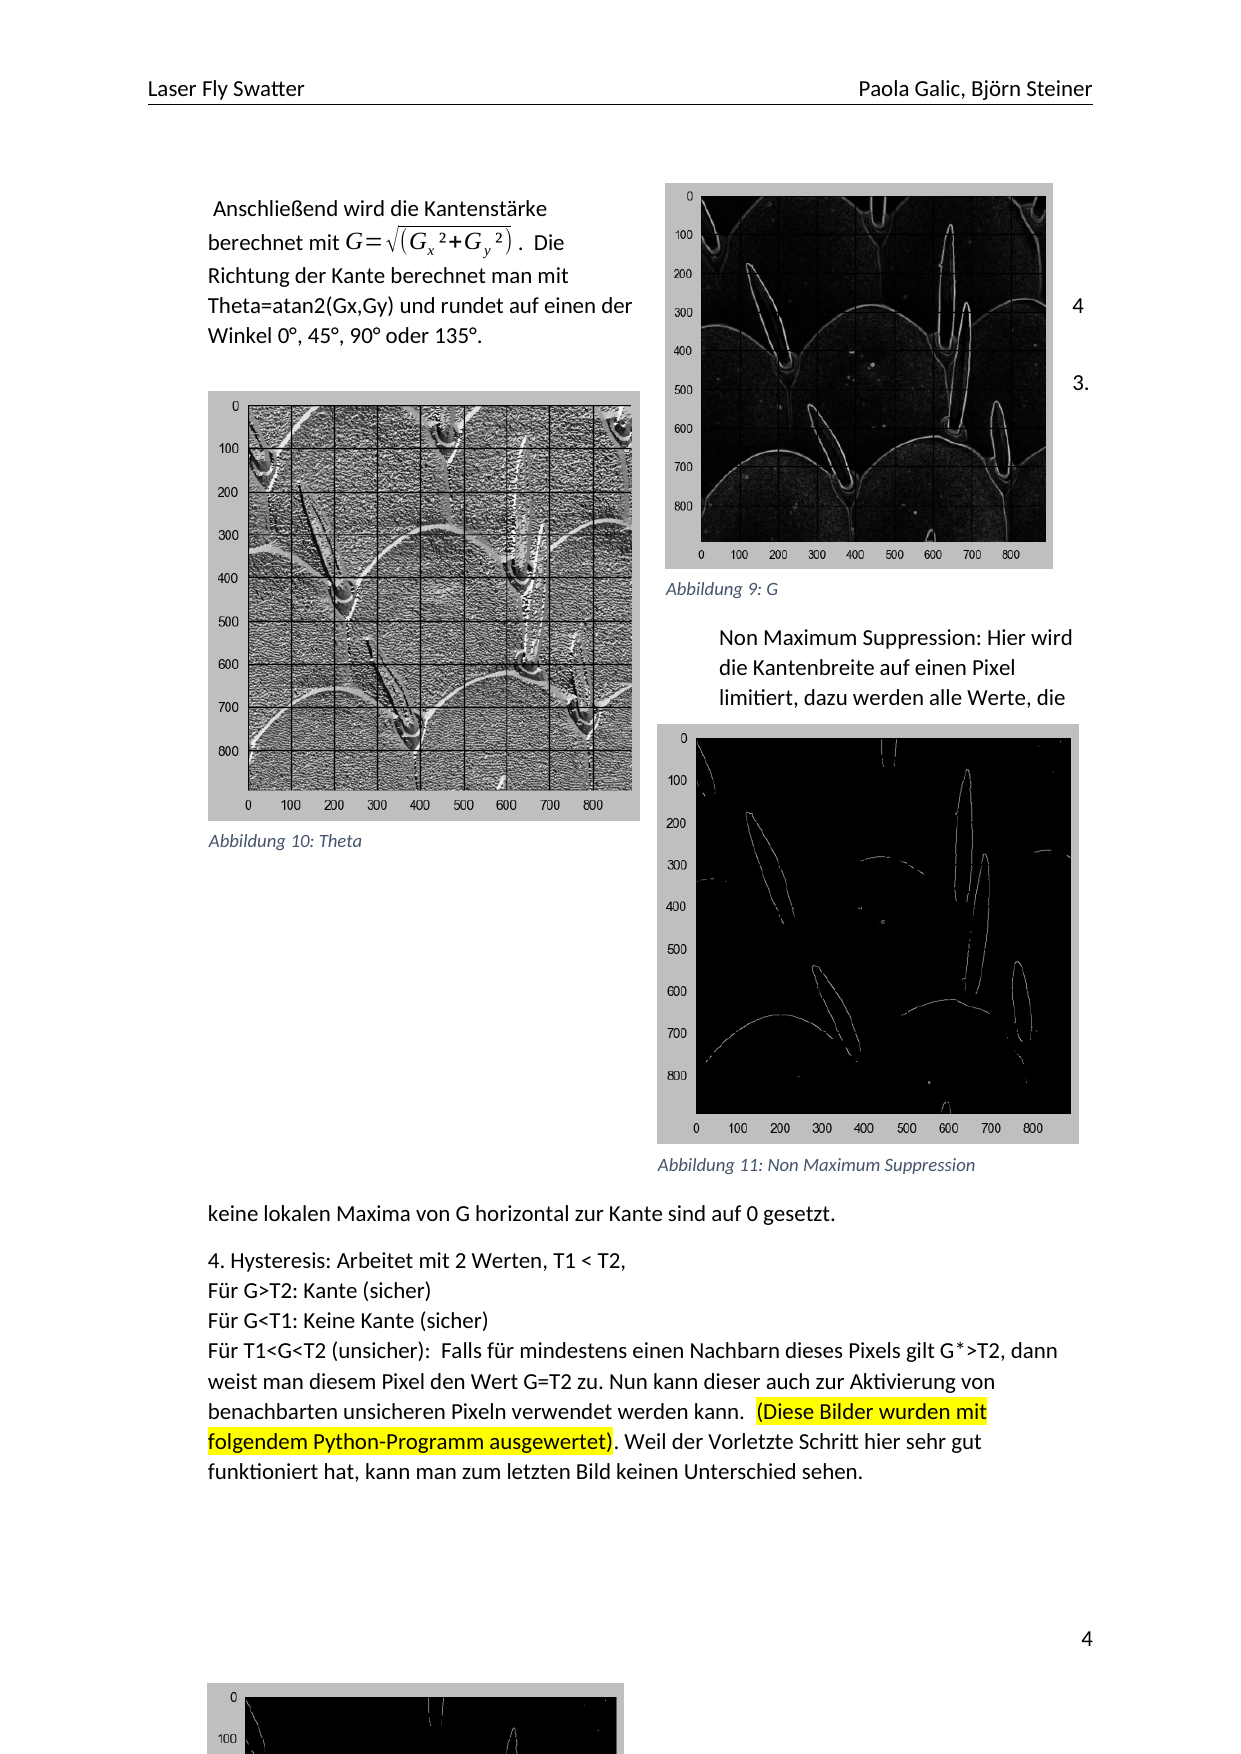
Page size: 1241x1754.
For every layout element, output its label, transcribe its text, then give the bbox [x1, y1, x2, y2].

picture [665, 183, 1053, 569]
picture [208, 391, 640, 821]
picture [657, 724, 1079, 1144]
text Anschließend wird die Kantenstärke berechnet mit . Die Richtung der Kante berechnet man mit Theta=atan2(Gx,Gy) und rundet auf einen der 4 Winkel 0°, 45°, 90° oder 135°. [208, 194, 665, 349]
text 4. Hysteresis: Arbeitet mit 2 Werten, T1 < T2, Für G>T2: Kante (sicher) Für G<T1: Keine Kante (sicher) Für T1<G<T2 (unsicher): Falls für mindestens einen Nachbarn dieses Pixels gilt G*>T2, dann weist man diesem Pixel den Wert G=T2 zu. Nun kann dieser auch zur Aktivierung von benachbarten unsicheren Pixeln verwendet werden kann. (Diese Bilder wurden mit folgendem Python-Programm ausgewertet). Weil der Vorletzte Schritt hier sehr gut funktioniert hat, kann man zum letzten Bild keinen Unterschied sehen. [208, 1246, 1093, 1485]
picture [207, 1683, 624, 1754]
